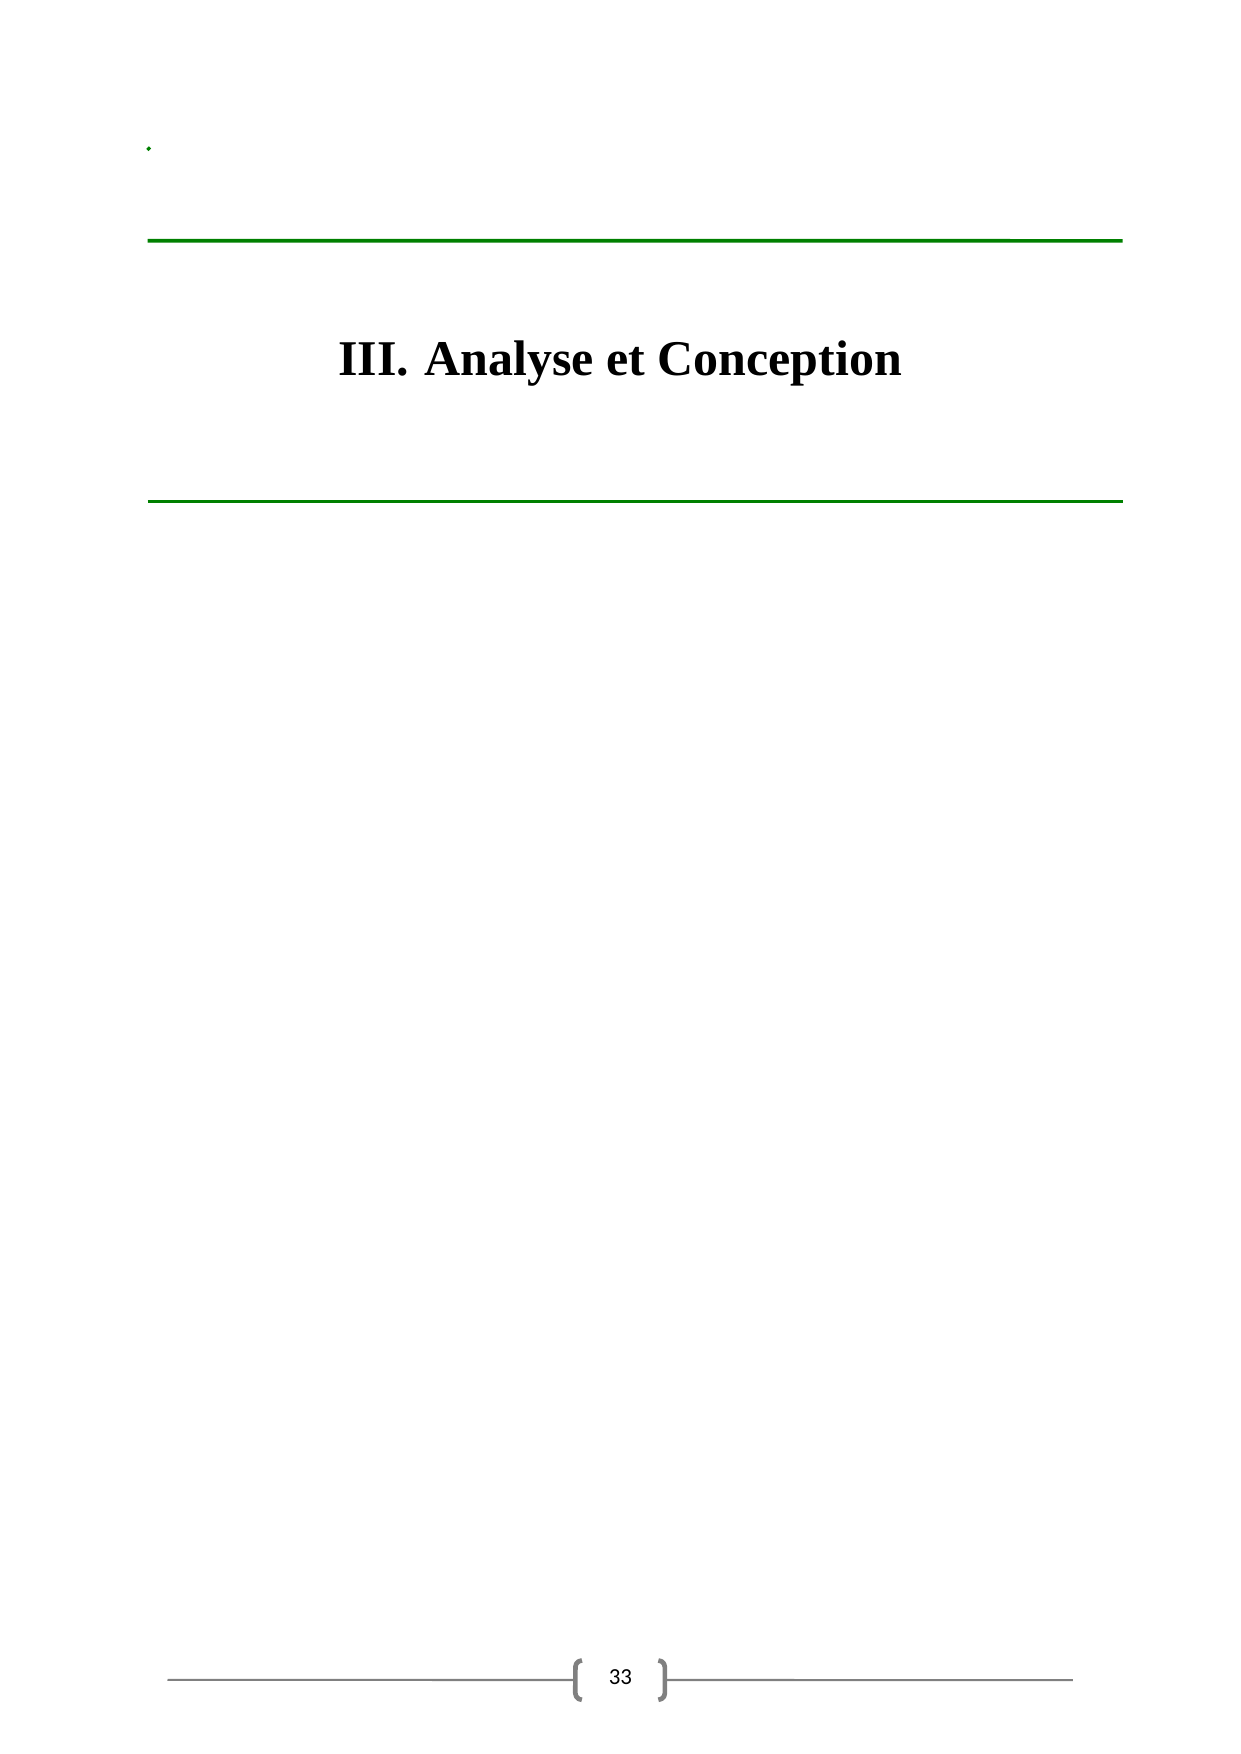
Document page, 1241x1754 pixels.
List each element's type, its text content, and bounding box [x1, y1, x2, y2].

text Analyse et Conception [148, 328, 1093, 386]
